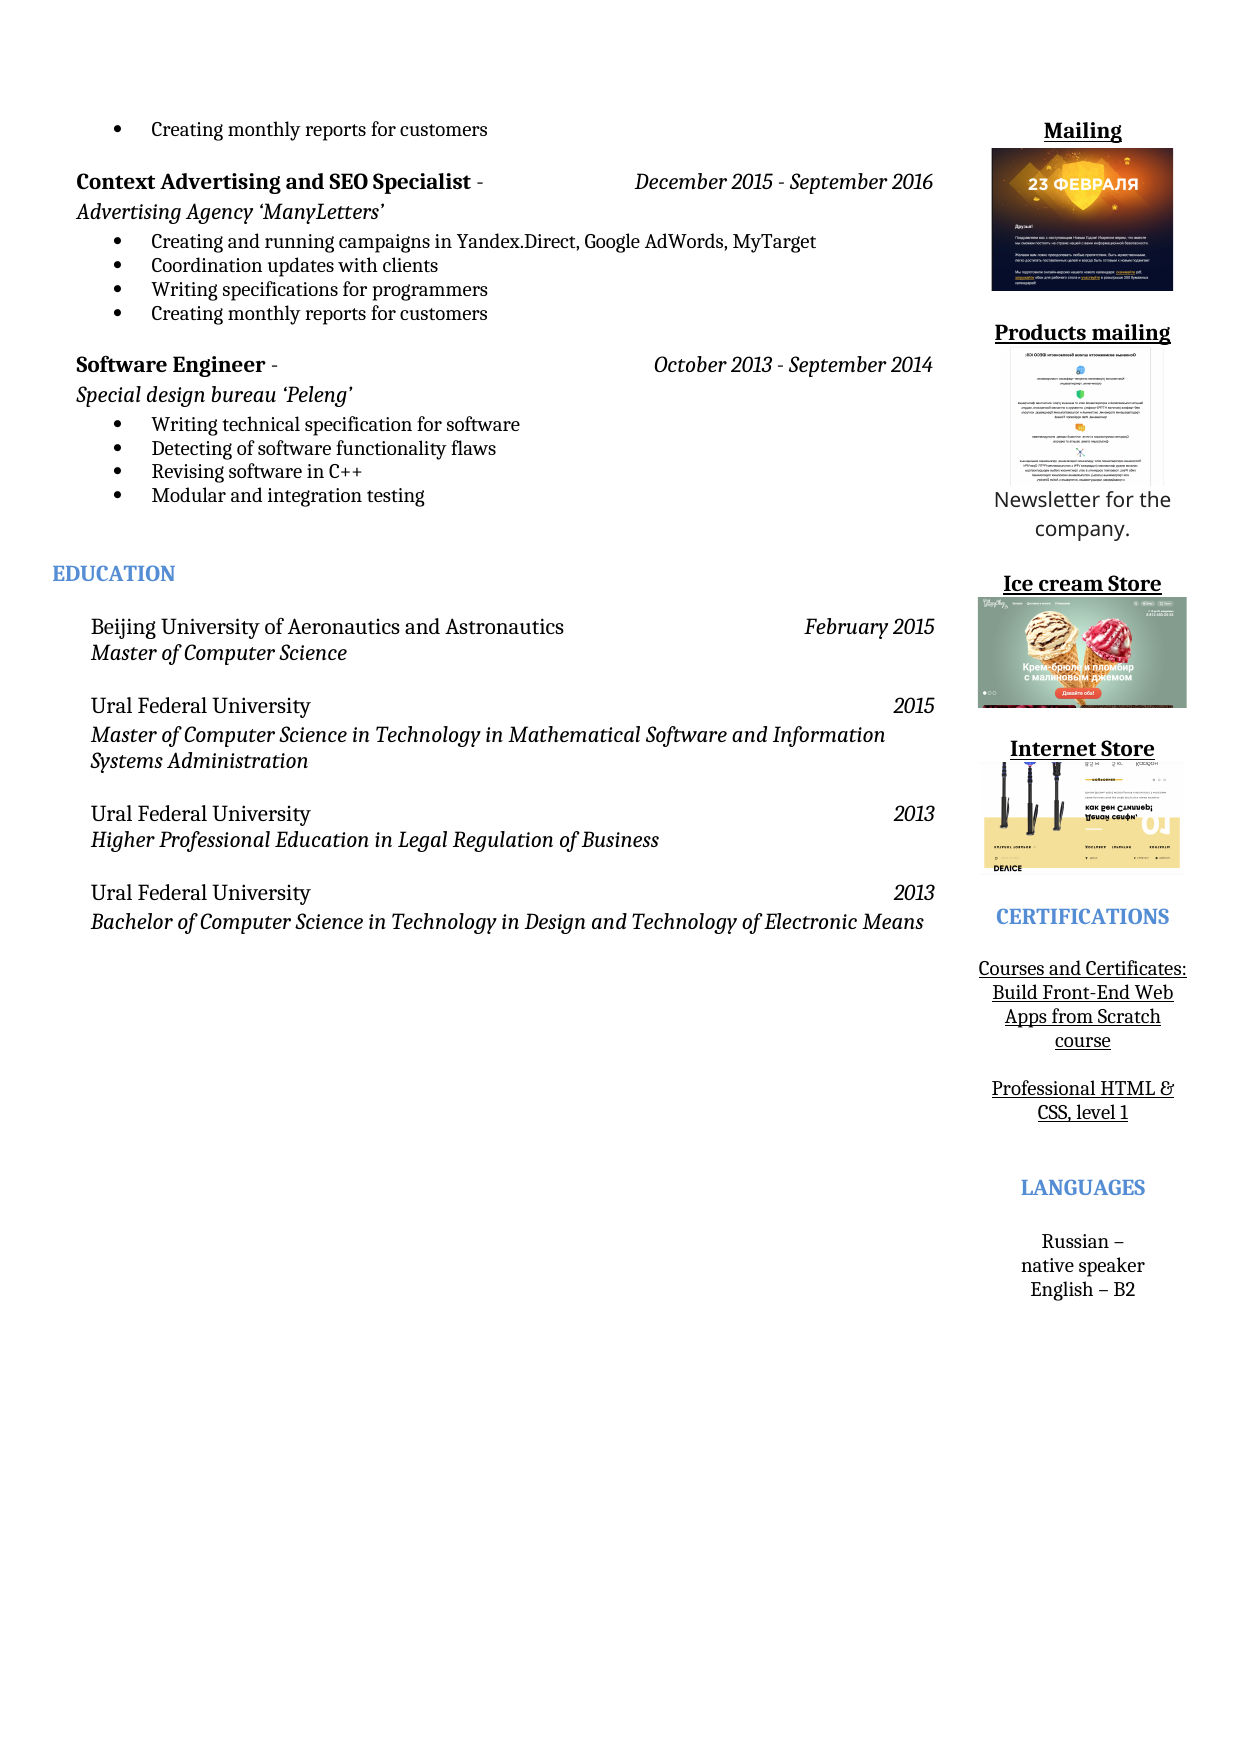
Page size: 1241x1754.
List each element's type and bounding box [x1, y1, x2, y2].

picture [977, 597, 1187, 708]
table_cell [30, 118, 954, 1326]
table_cell [954, 118, 1211, 1326]
picture [991, 148, 1174, 291]
picture [980, 762, 1184, 875]
picture [1000, 346, 1165, 486]
